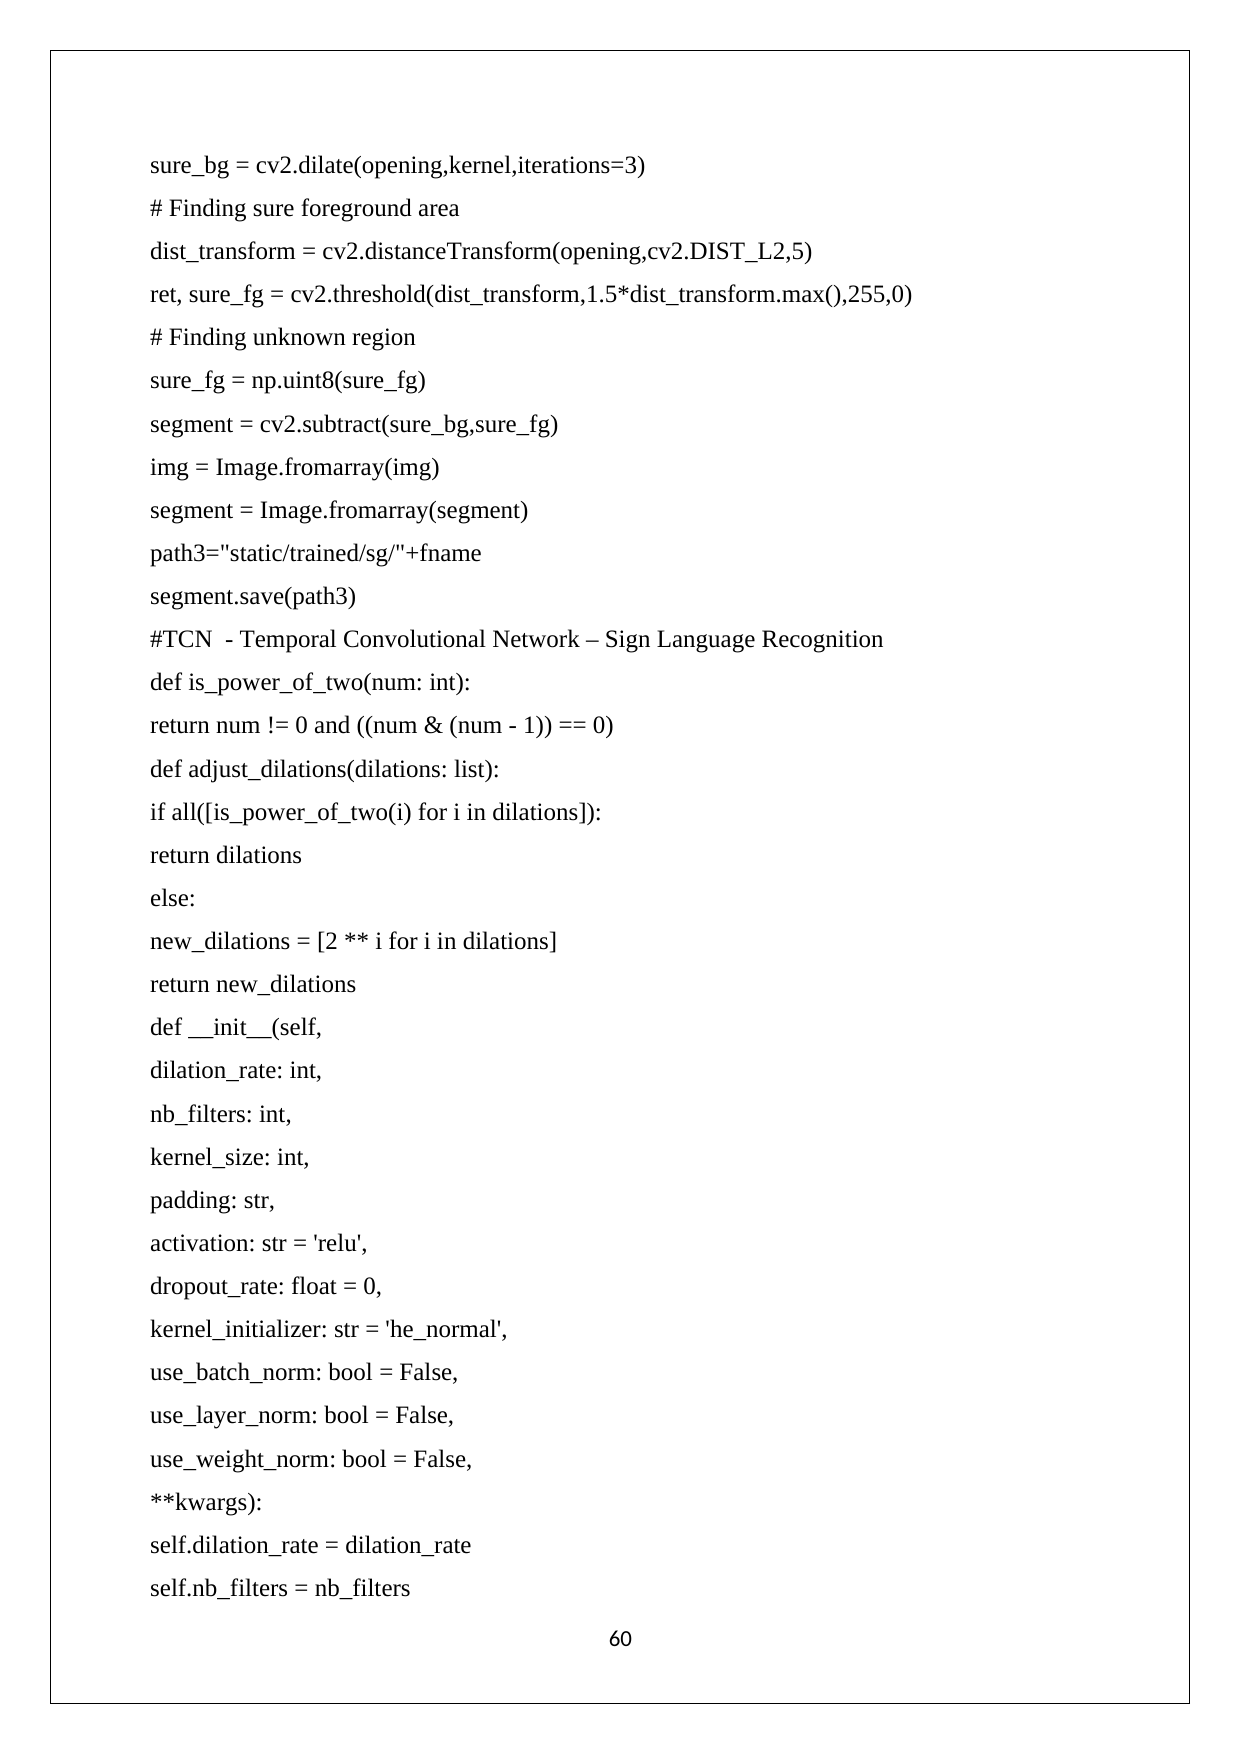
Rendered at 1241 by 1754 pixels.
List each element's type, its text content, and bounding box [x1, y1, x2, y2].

text return new_dilations [150, 969, 1090, 998]
text use_layer_norm: bool = False, [150, 1401, 1090, 1429]
text #TCN - Temporal Convolutional Network – Sign Language Recognition [150, 624, 1090, 653]
text segment = Image.fromarray(segment) [150, 495, 1090, 524]
text segment = cv2.subtract(sure_bg,sure_fg) [150, 409, 1090, 437]
text else: [150, 883, 1090, 912]
text kernel_initializer: str = 'he_normal', [150, 1314, 1090, 1343]
text ret, sure_fg = cv2.threshold(dist_transform,1.5*dist_transform.max(),255,0) [150, 279, 1090, 308]
text activation: str = 'relu', [150, 1228, 1090, 1257]
text new_dilations = [2 ** i for i in dilations] [150, 926, 1090, 955]
text **kwargs): [150, 1487, 1090, 1516]
text sure_fg = np.uint8(sure_fg) [150, 366, 1090, 394]
text def adjust_dilations(dilations: list): [150, 754, 1090, 782]
text dropout_rate: float = 0, [150, 1271, 1090, 1300]
text segment.save(path3) [150, 581, 1090, 610]
text use_weight_norm: bool = False, [150, 1444, 1090, 1472]
text padding: str, [150, 1185, 1090, 1214]
text img = Image.fromarray(img) [150, 452, 1090, 481]
text kernel_size: int, [150, 1142, 1090, 1171]
text sure_bg = cv2.dilate(opening,kernel,iterations=3) [150, 150, 1090, 179]
text def __init__(self, [150, 1012, 1090, 1041]
text self.dilation_rate = dilation_rate [150, 1530, 1090, 1559]
text self.nb_filters = nb_filters [150, 1573, 1090, 1602]
text # Finding sure foreground area [150, 193, 1090, 222]
text return num != 0 and ((num & (num - 1)) == 0) [150, 711, 1090, 739]
text def is_power_of_two(num: int): [150, 667, 1090, 696]
text dilation_rate: int, [150, 1056, 1090, 1084]
text nb_filters: int, [150, 1099, 1090, 1127]
text # Finding unknown region [150, 322, 1090, 351]
text return dilations [150, 840, 1090, 869]
text dist_transform = cv2.distanceTransform(opening,cv2.DIST_L2,5) [150, 236, 1090, 265]
text use_batch_norm: bool = False, [150, 1357, 1090, 1386]
text path3="static/trained/sg/"+fname [150, 538, 1090, 567]
text if all([is_power_of_two(i) for i in dilations]): [150, 797, 1090, 826]
